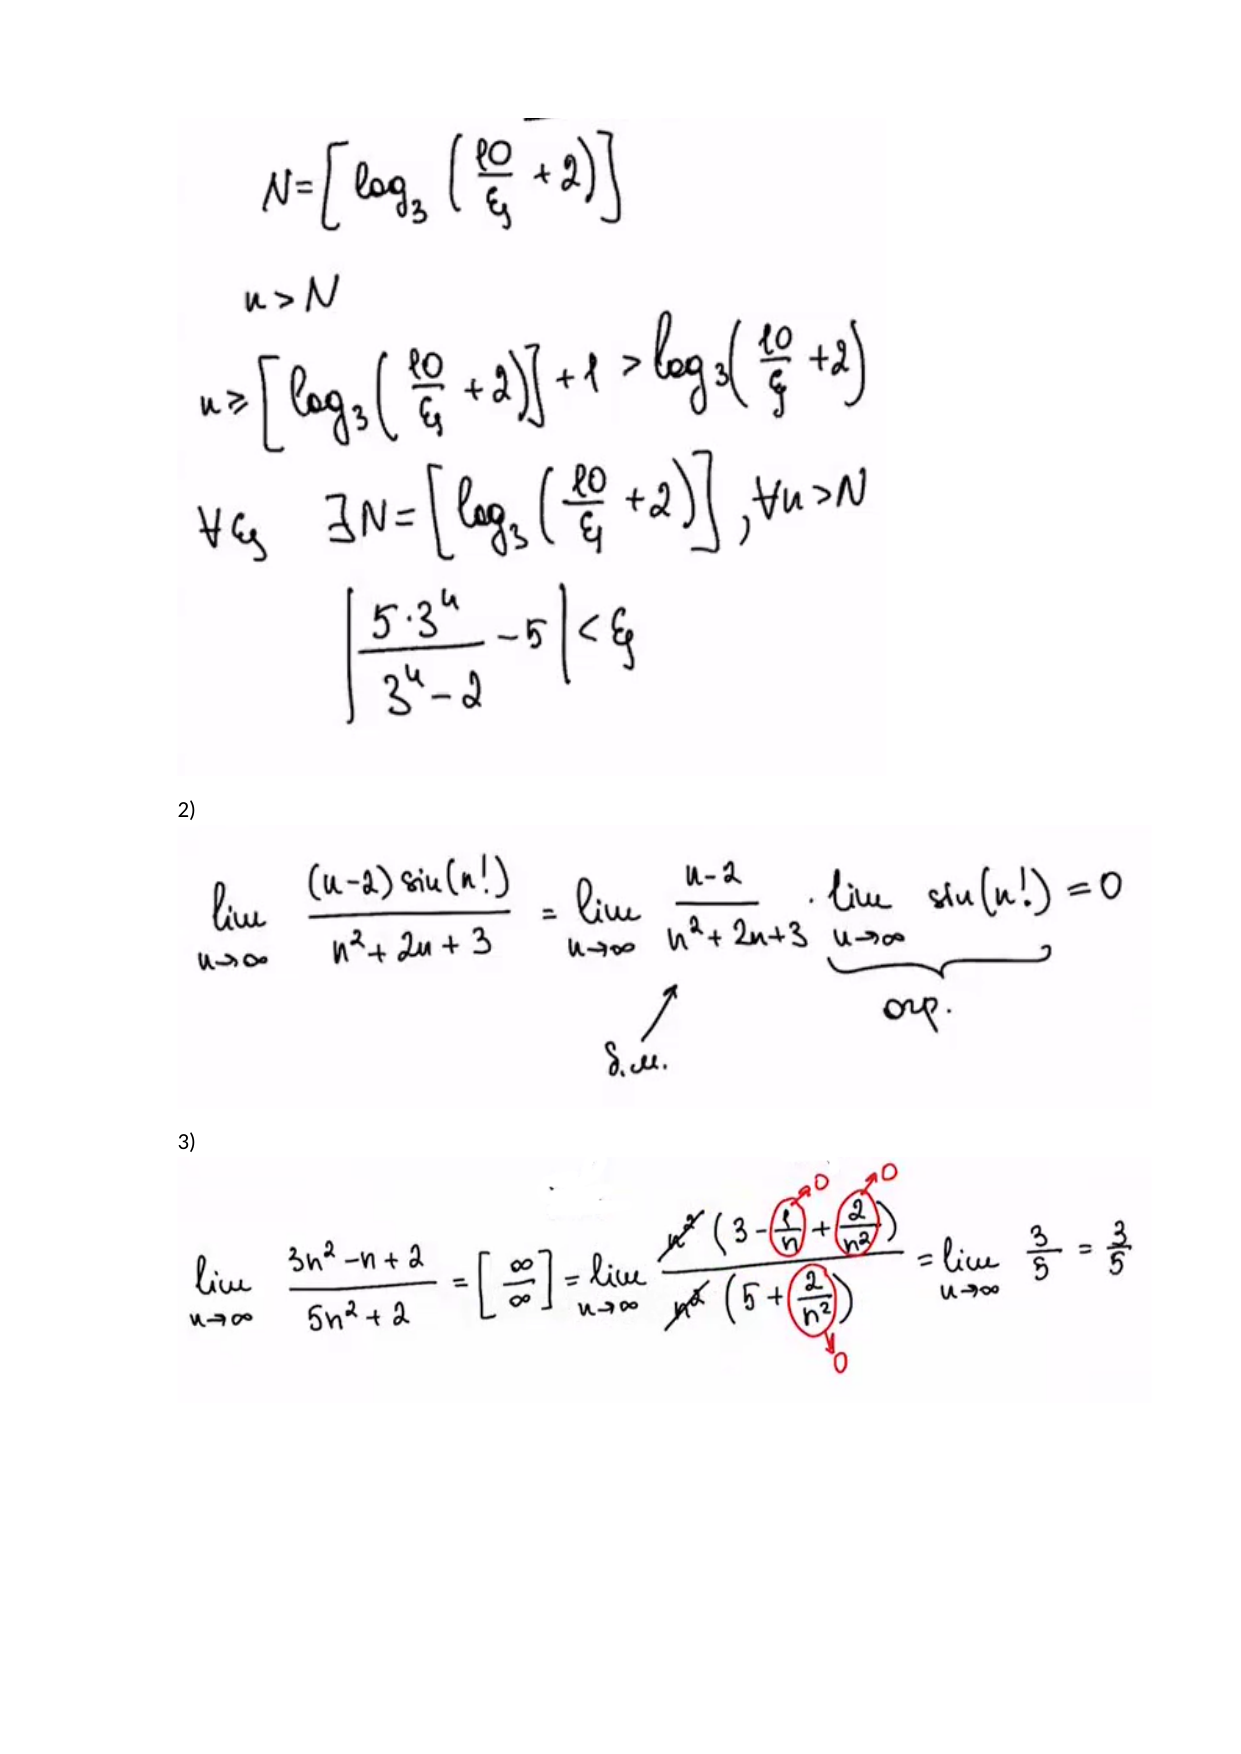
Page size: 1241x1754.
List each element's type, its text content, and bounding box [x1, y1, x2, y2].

picture [177, 825, 1152, 1109]
picture [177, 1157, 1152, 1403]
text 3) [177, 1127, 1152, 1157]
text 2) [177, 795, 1152, 825]
picture [177, 118, 887, 776]
